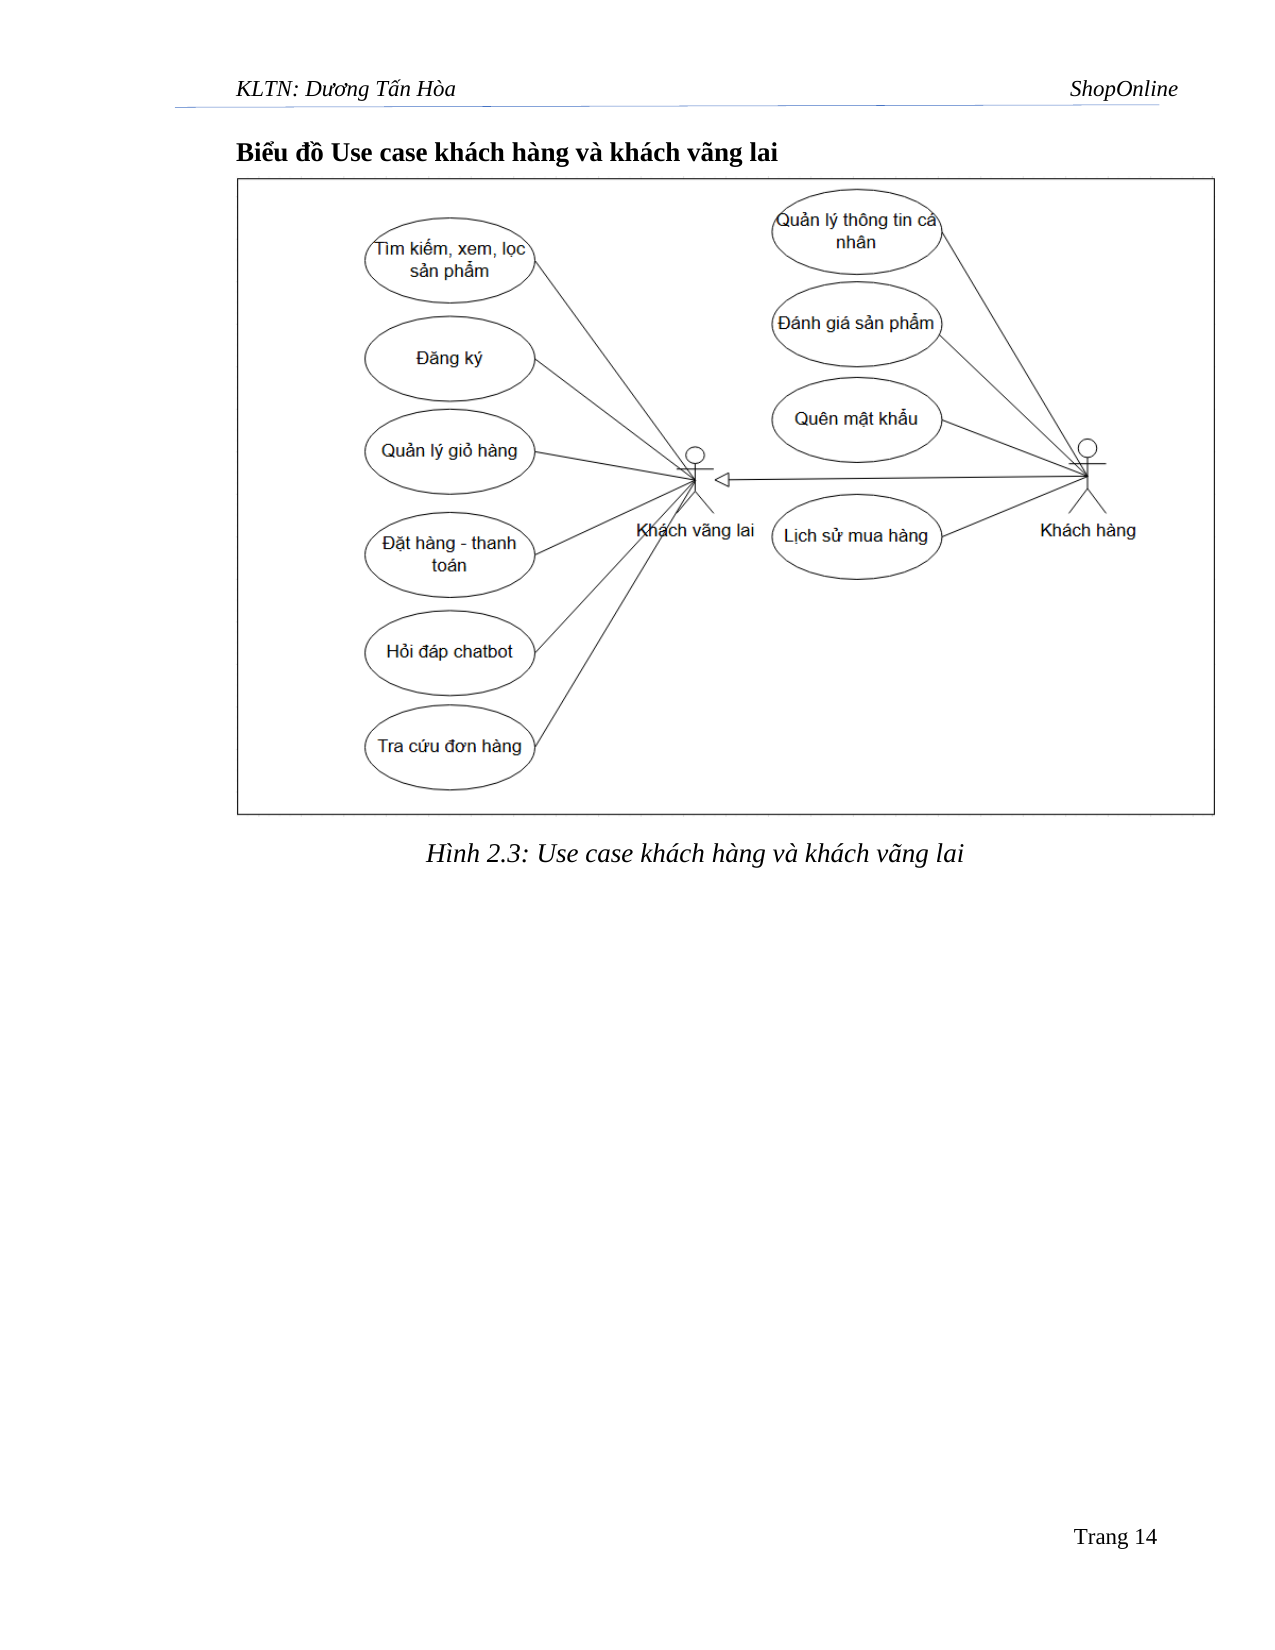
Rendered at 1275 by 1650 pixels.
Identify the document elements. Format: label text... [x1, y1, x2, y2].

text Hình 2.3: Use case khách hàng và khách vãng lai [177, 827, 1157, 871]
picture [235, 176, 1216, 817]
text Biểu đồ Use case khách hàng và khách vãng lai [177, 127, 1157, 171]
